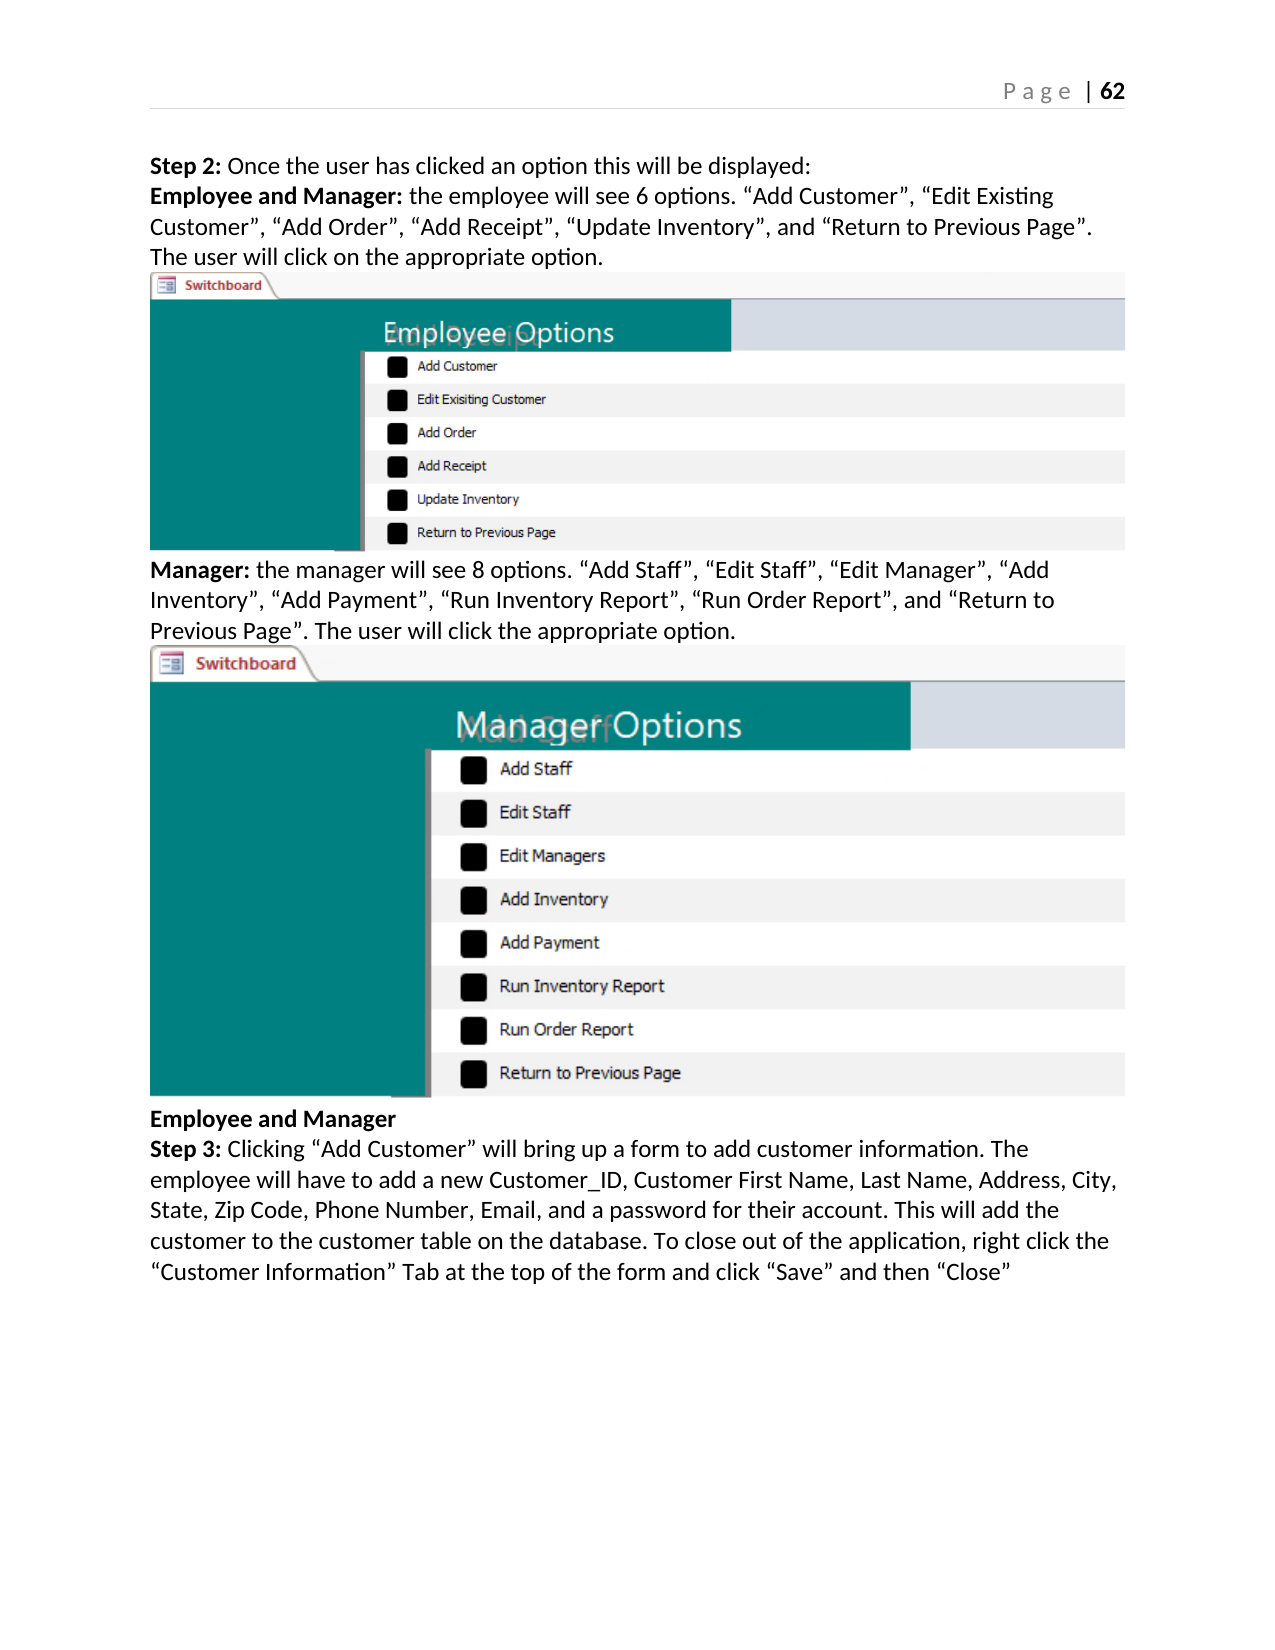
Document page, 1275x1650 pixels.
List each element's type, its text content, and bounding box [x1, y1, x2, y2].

picture [150, 272, 1125, 555]
picture [150, 645, 1125, 1104]
text employee will have to add a new Customer_ID, Customer First Name, Last Name, Address, City, State, Zip Code, Phone Number, Email, and a password for their account. This will add the customer to the customer table on the database. To close out of the application, right click the “Customer Information” Tab at the top of the form and click “Save” and then “Close” [150, 1164, 1125, 1286]
text Manager: the manager will see 8 options. “Add Staff”, “Edit Staff”, “Edit Manager”, “Add Inventory”, “Add Payment”, “Run Inventory Report”, “Run Order Report”, and “Return to Previous Page”. The user will click the appropriate option. [150, 555, 1125, 645]
text Step 2: Once the user has clicked an option this will be displayed: [150, 150, 1125, 181]
text Employee and Manager: the employee will see 6 options. “Add Customer”, “Edit Existing Customer”, “Add Order”, “Add Receipt”, “Update Inventory”, and “Return to Previous Page”. The user will click on the appropriate option. [150, 181, 1125, 272]
text Step 3: Clicking “Add Customer” will bring up a form to add customer information. The [150, 1134, 1125, 1164]
text Employee and Manager [150, 1104, 1125, 1134]
